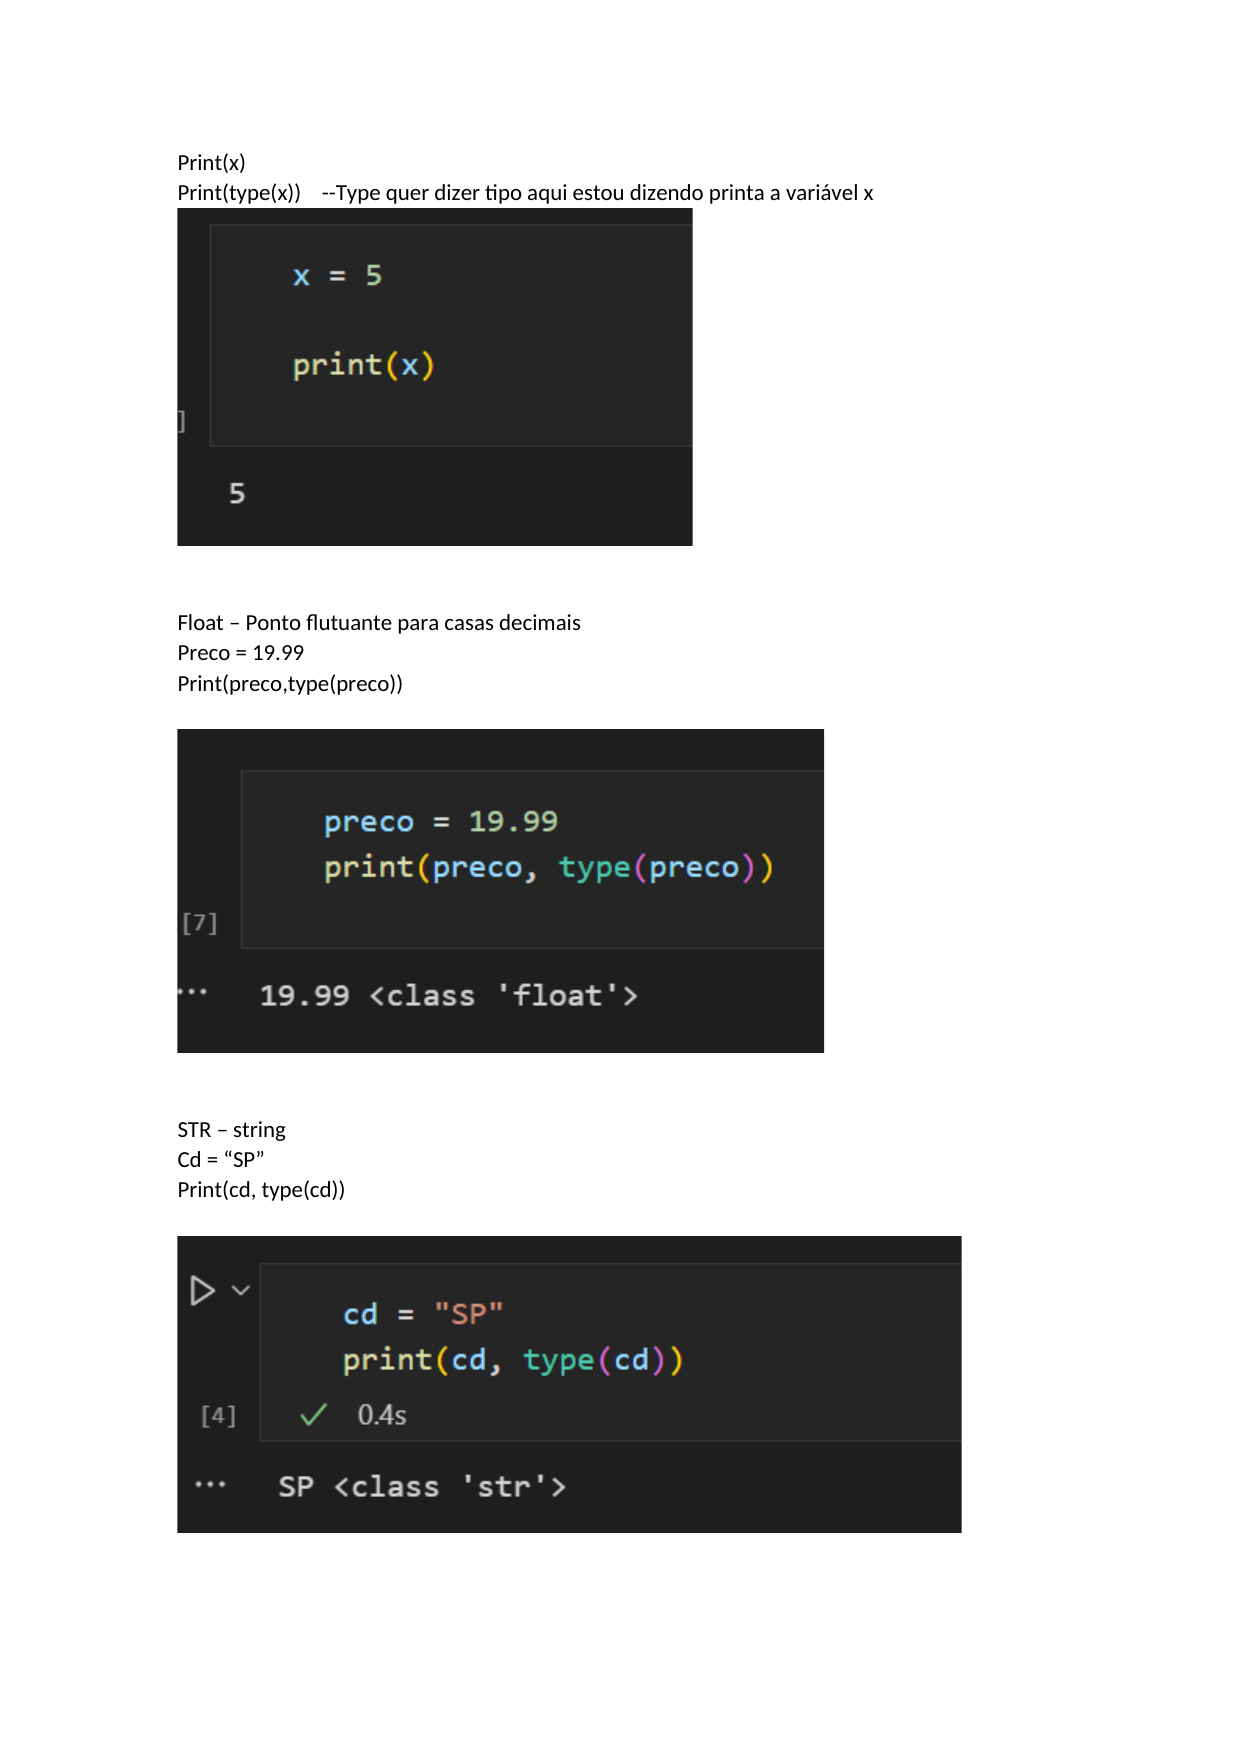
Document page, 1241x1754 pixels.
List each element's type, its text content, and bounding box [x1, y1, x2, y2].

text Preco = 19.99 [177, 638, 1063, 666]
picture [177, 1236, 962, 1533]
text Print(cd, type(cd)) [177, 1176, 1063, 1204]
text Cd = “SP” [177, 1145, 1063, 1173]
text Print(x) [177, 148, 1063, 176]
picture [177, 729, 825, 1053]
text STR – string [177, 1115, 1063, 1143]
text Print(type(x)) --Type quer dizer tipo aqui estou dizendo printa a variável x [177, 178, 1063, 206]
text Print(preco,type(preco)) [177, 669, 1063, 697]
picture [177, 208, 693, 546]
text Float – Ponto flutuante para casas decimais [177, 608, 1063, 636]
